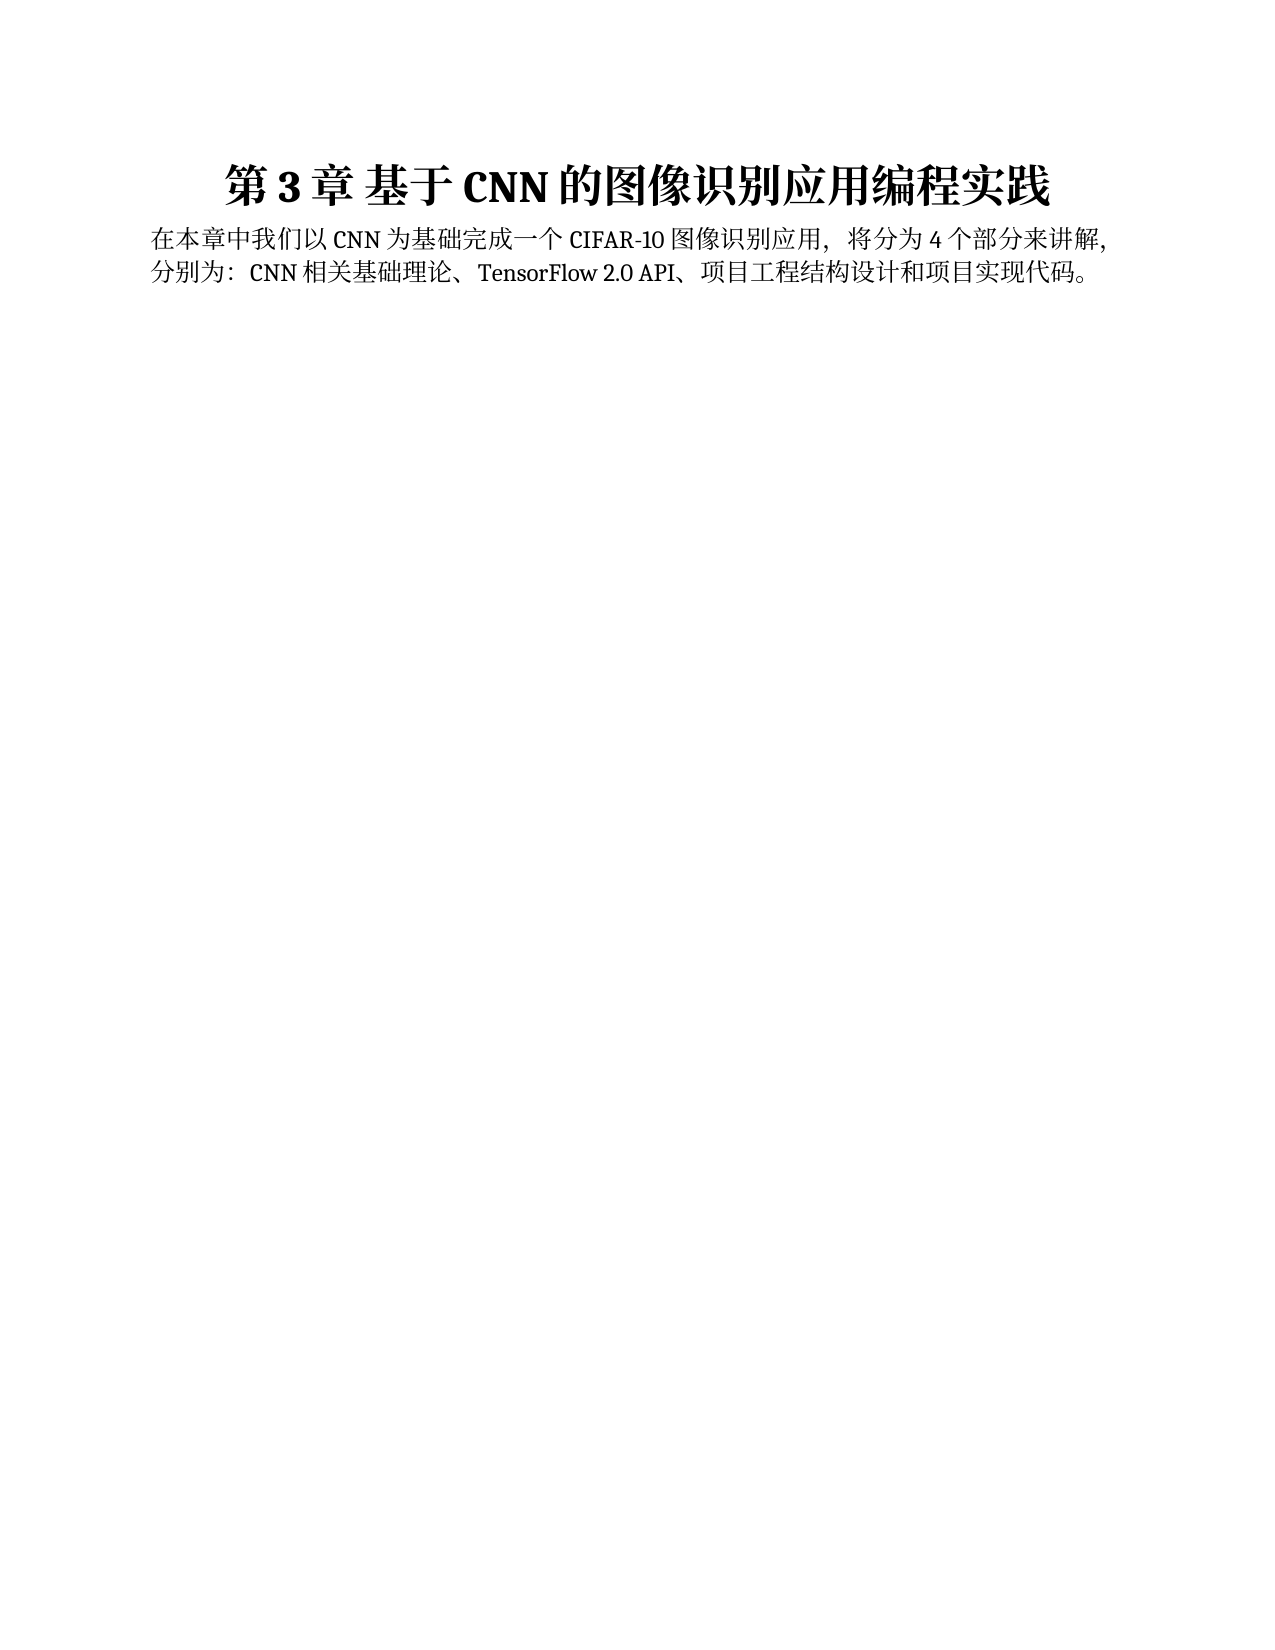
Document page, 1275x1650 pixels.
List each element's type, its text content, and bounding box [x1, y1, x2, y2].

text 在本章中我们以CNN为基础完成一个CIFAR-10图像识别应用，将分为4个部分来讲解，分别为：CNN相关基础理论、TensorFlow 2.0 API、项目工程结构设计和项目实现代码。 [150, 223, 1125, 288]
subtitle 第3章 基于CNN的图像识别应用编程实践 [150, 154, 1125, 214]
